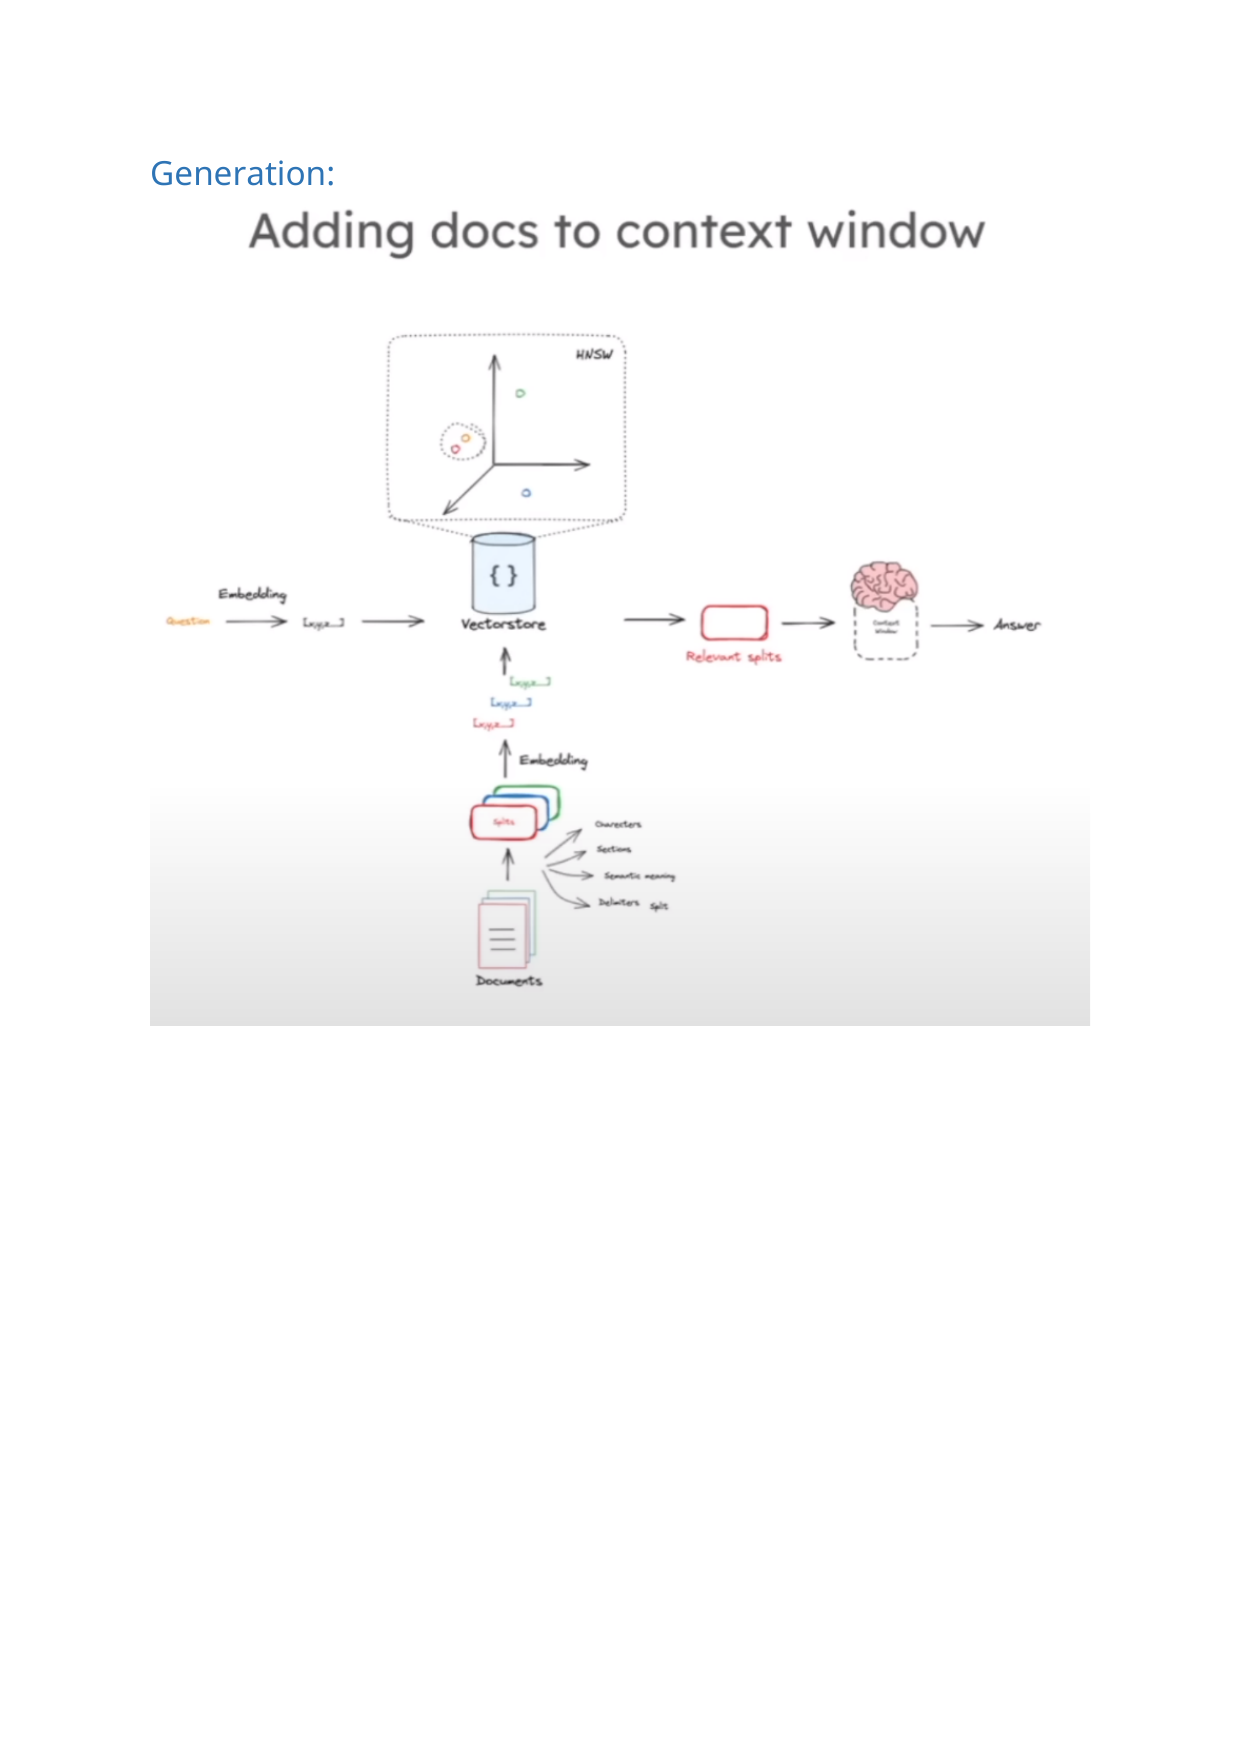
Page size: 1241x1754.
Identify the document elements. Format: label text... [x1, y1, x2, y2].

picture [150, 198, 1091, 1026]
subtitle Generation: [150, 150, 1090, 195]
